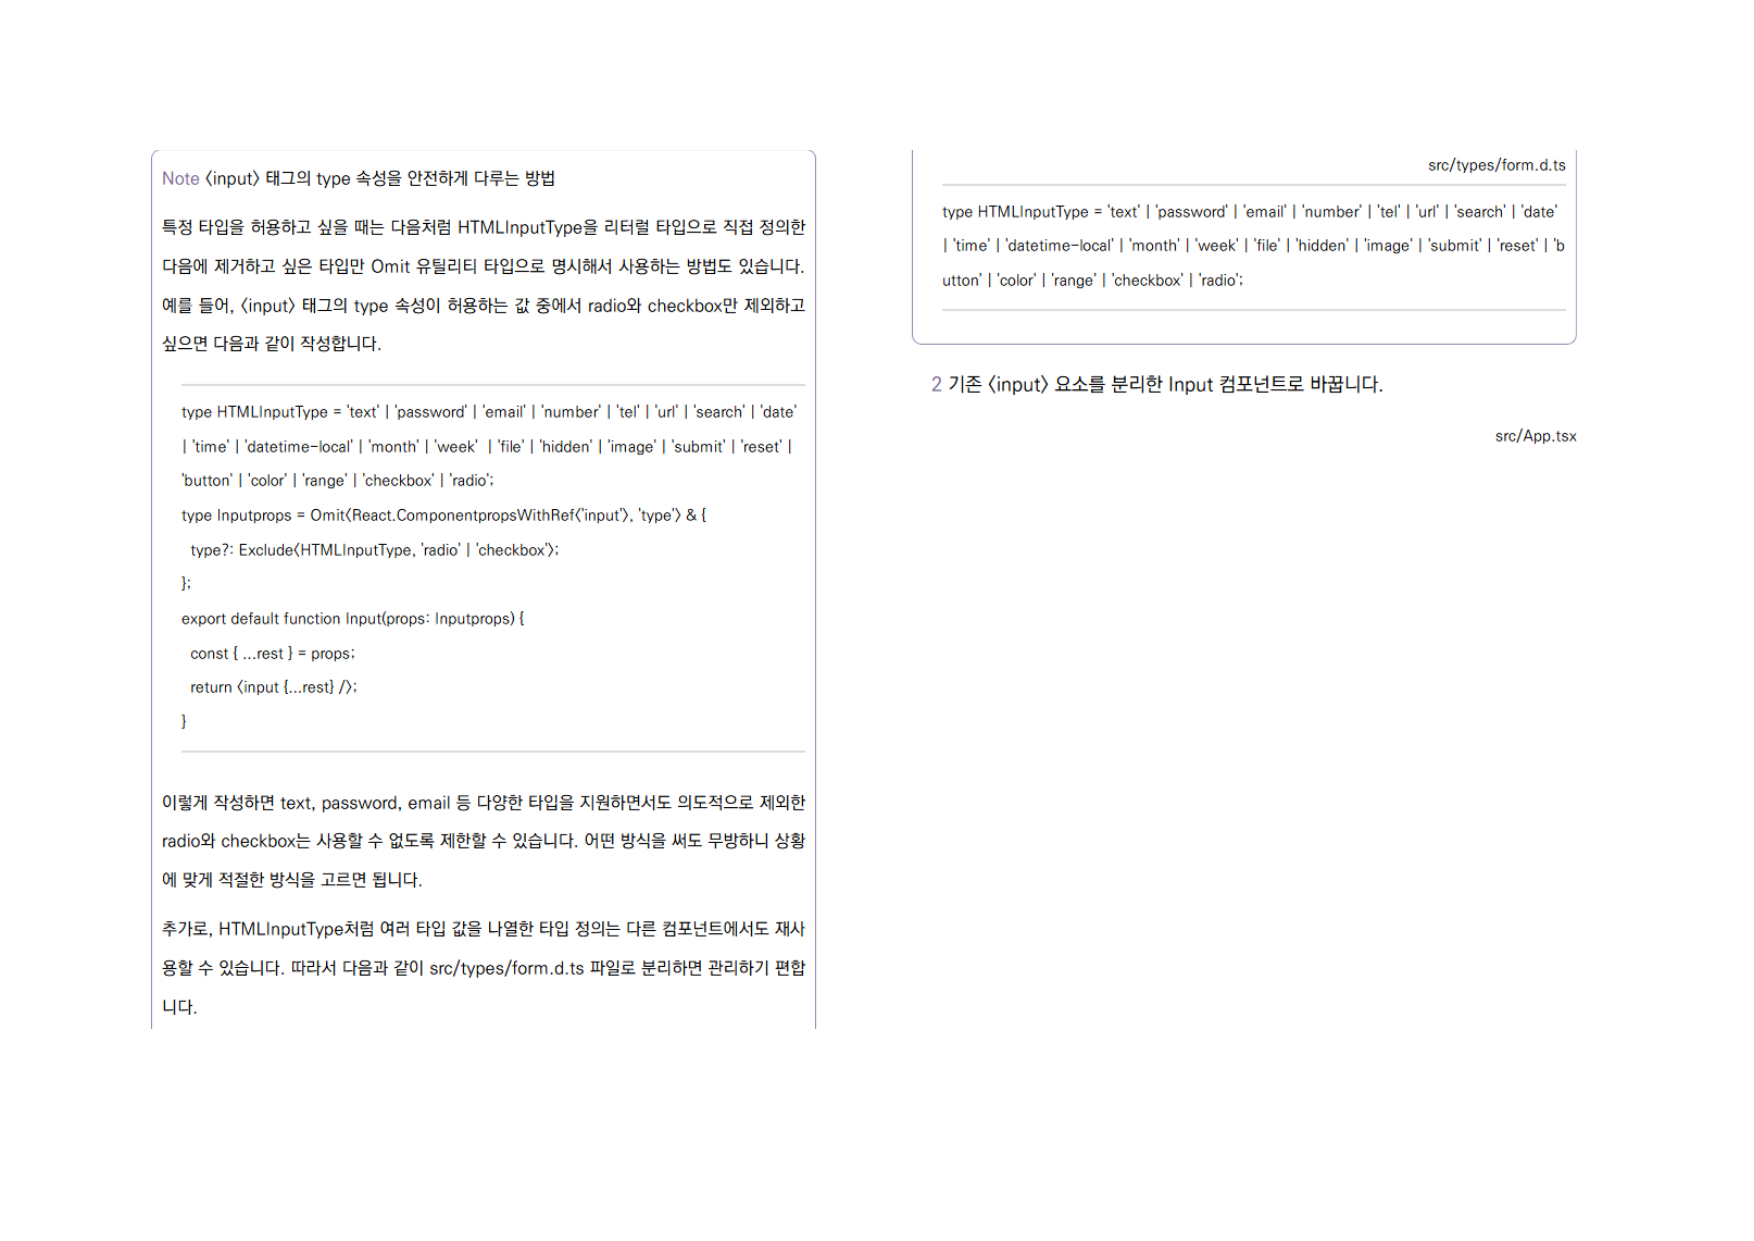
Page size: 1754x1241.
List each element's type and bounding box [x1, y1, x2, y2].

picture [150, 150, 1577, 1029]
